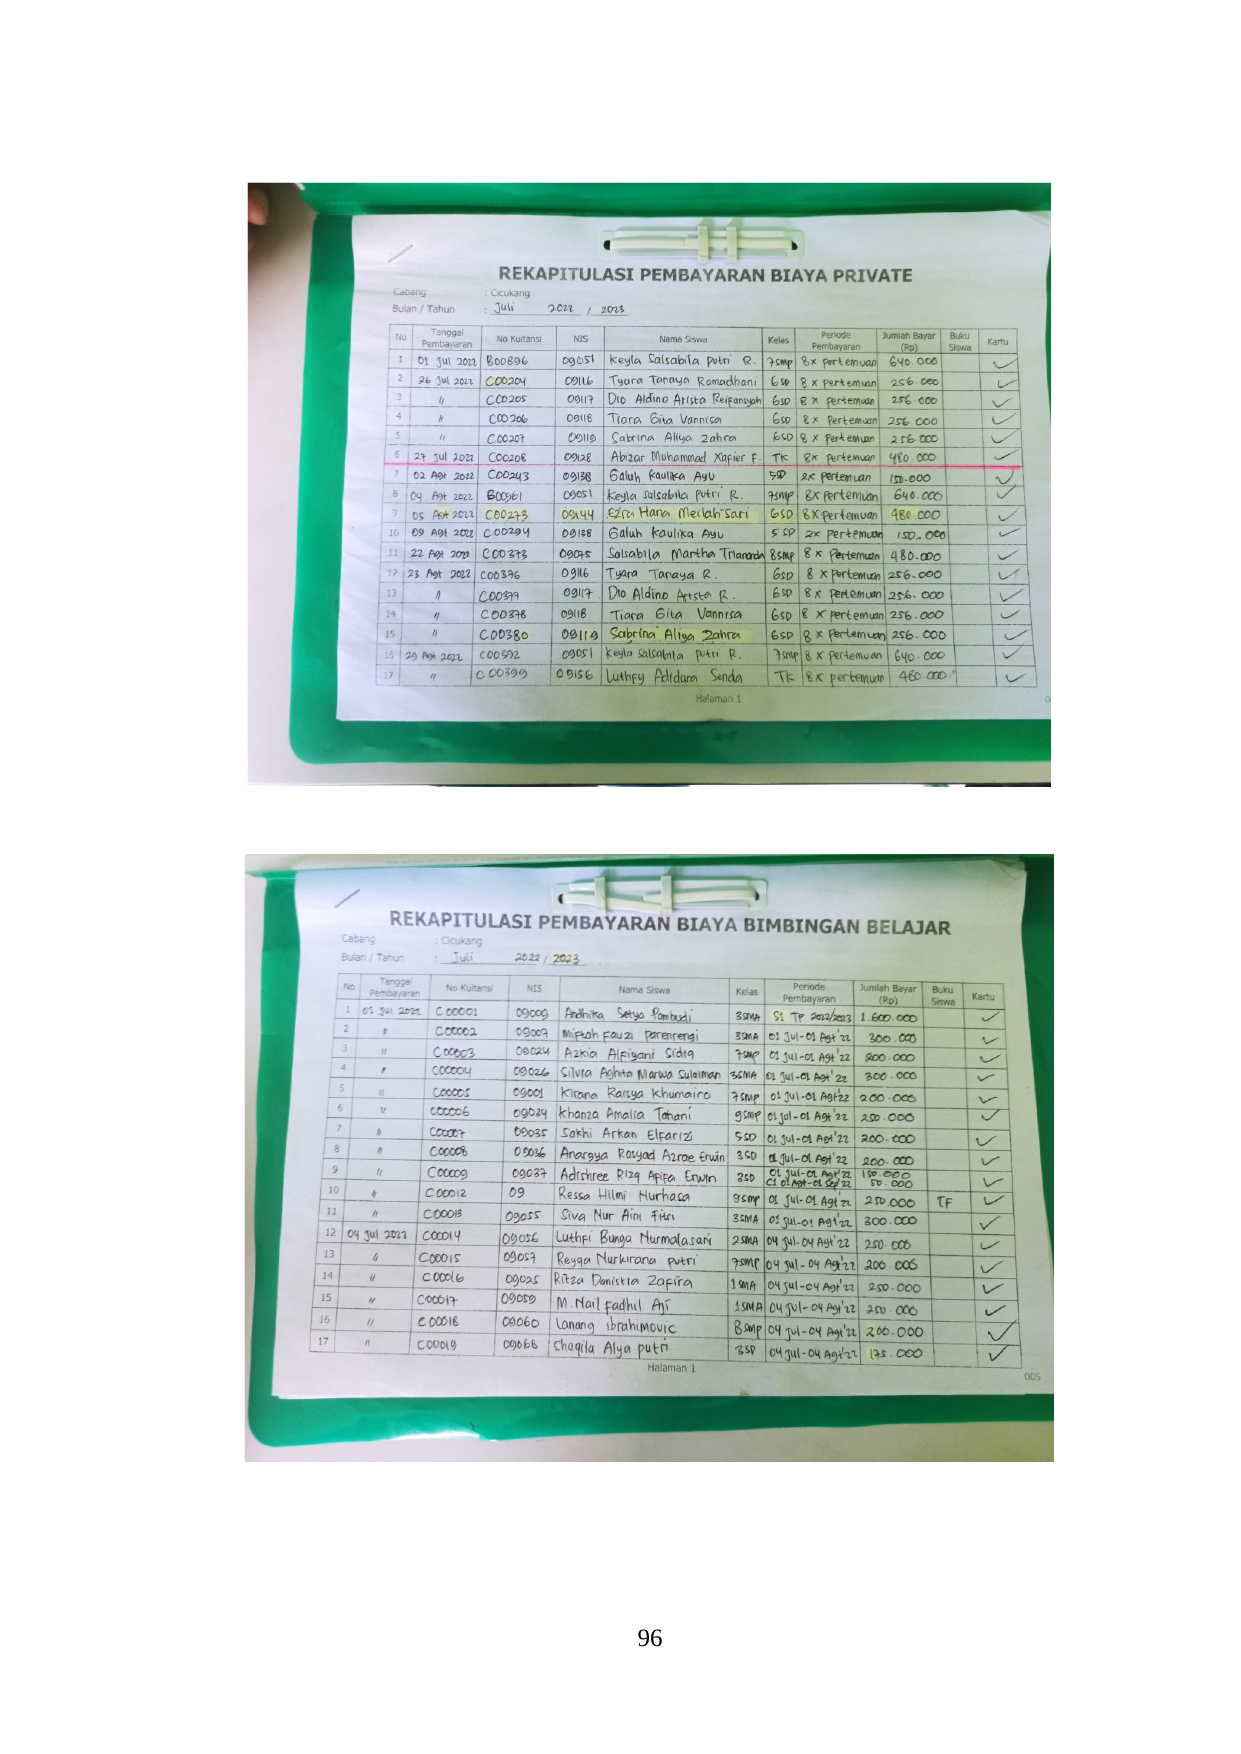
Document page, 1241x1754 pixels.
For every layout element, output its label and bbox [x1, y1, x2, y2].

picture [246, 854, 1053, 1462]
picture [249, 183, 1050, 787]
